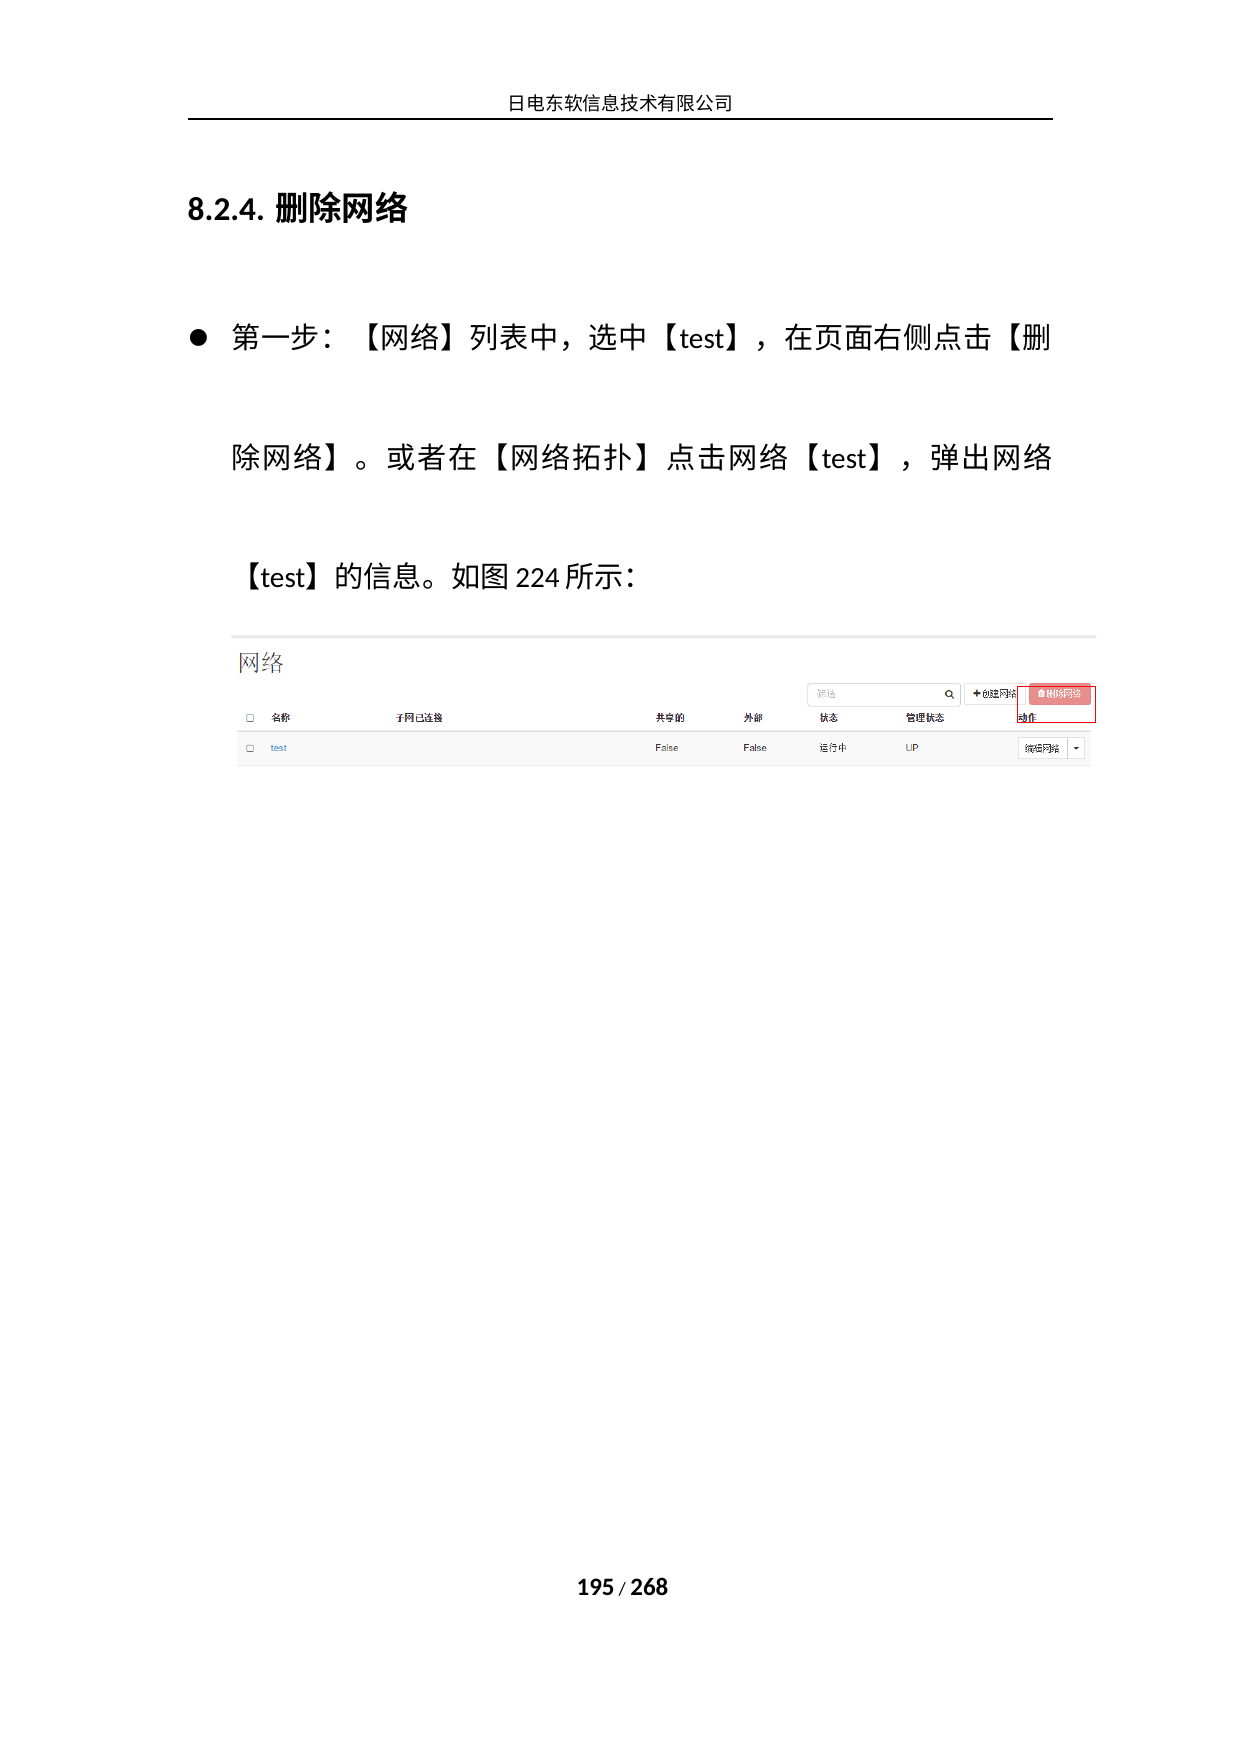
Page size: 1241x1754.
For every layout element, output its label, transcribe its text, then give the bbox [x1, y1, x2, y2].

subtitle 删除网络 [187, 166, 1053, 245]
list 第一步：【网络】列表中，选中【test】，在页面右侧点击【删除网络】。或者在【网络拓扑】点击网络【test】，弹出网络【test】的信息。如图224所示： [187, 297, 1053, 614]
picture [231, 635, 1097, 766]
